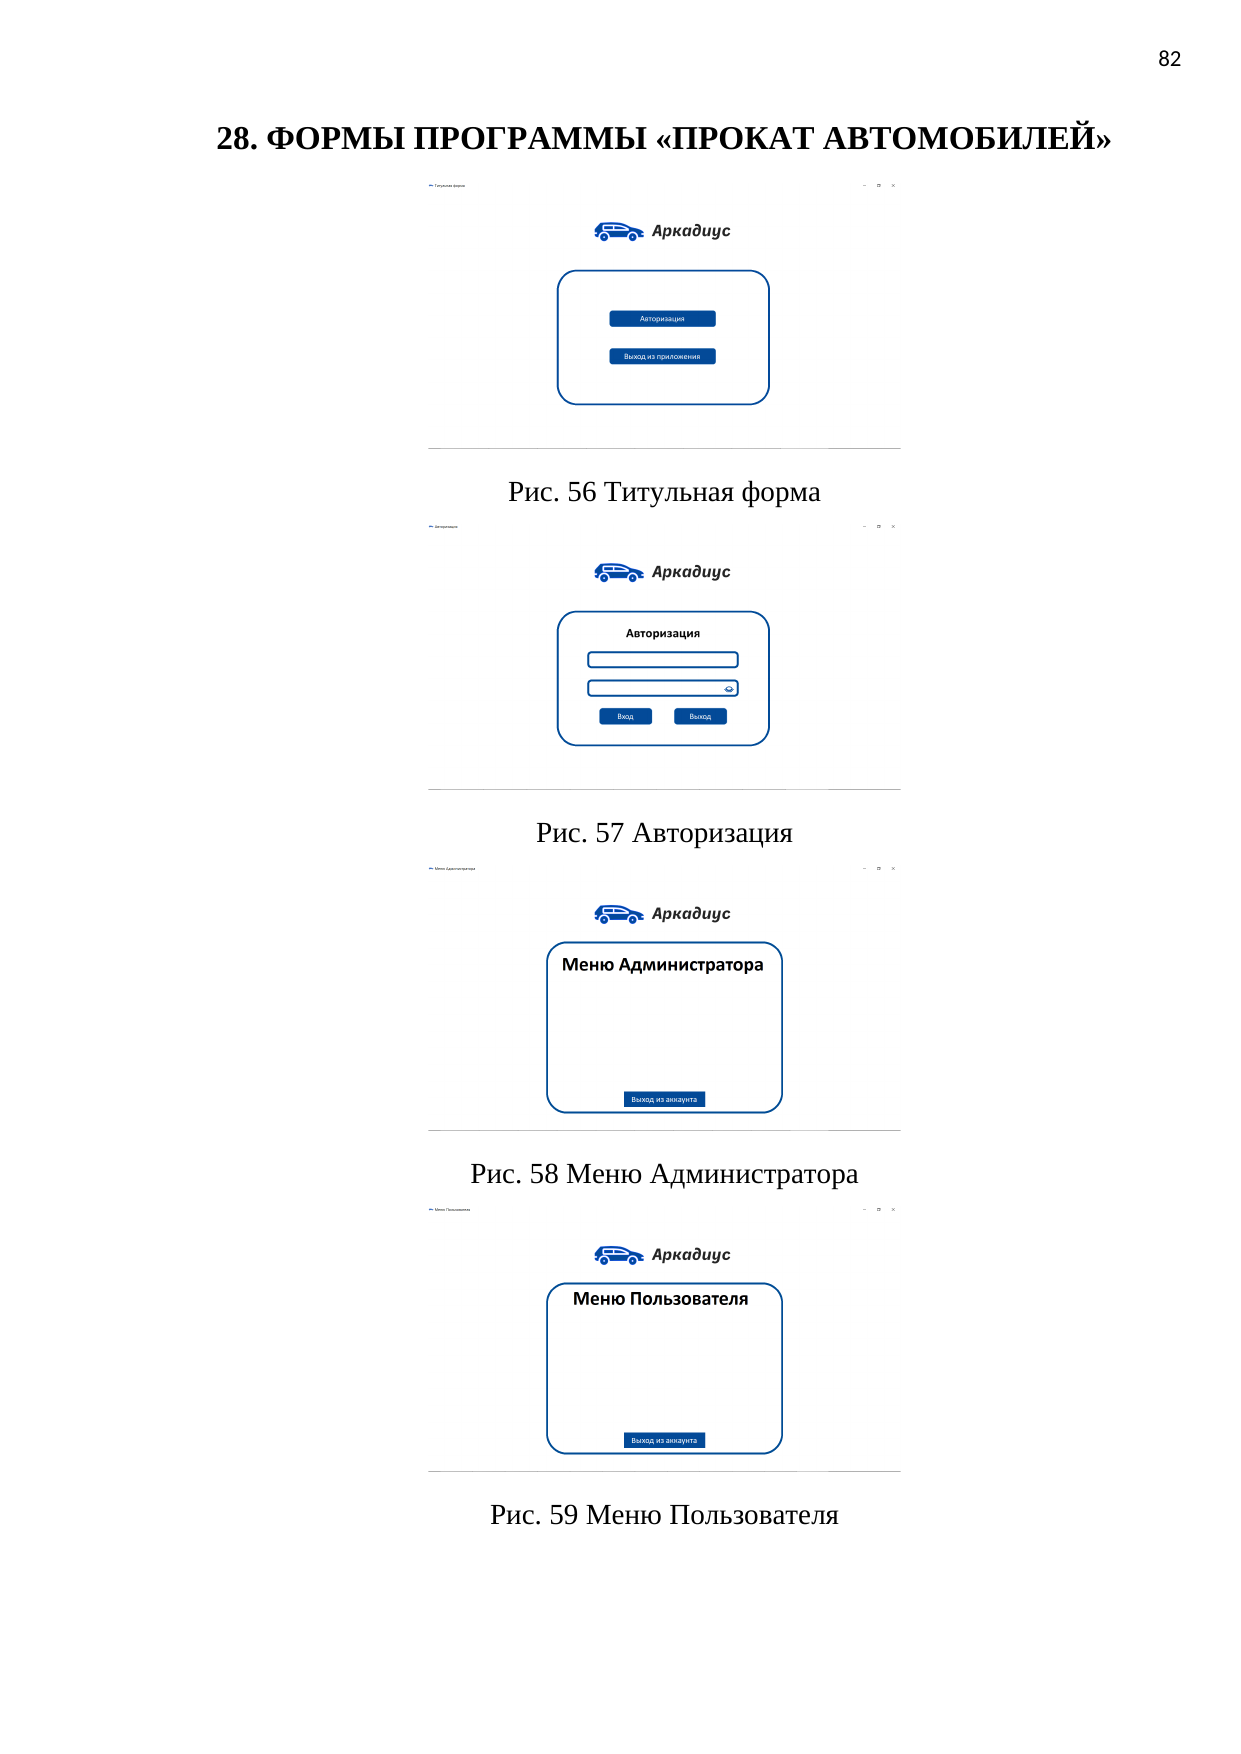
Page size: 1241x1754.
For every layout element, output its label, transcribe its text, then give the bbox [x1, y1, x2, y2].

text Рис. 58 Меню Администратора [177, 1156, 1152, 1189]
picture [428, 865, 901, 1131]
picture [428, 1206, 901, 1472]
text Рис. 59 Меню Пользователя [177, 1497, 1152, 1530]
text Рис. 57 Авторизация [177, 815, 1152, 848]
text Рис. 56 Титульная форма [177, 474, 1152, 507]
text 28. ФОРМЫ ПРОГРАММЫ «ПРОКАТ АВТОМОБИЛЕЙ» [177, 118, 1152, 156]
picture [428, 183, 901, 449]
picture [428, 524, 901, 790]
